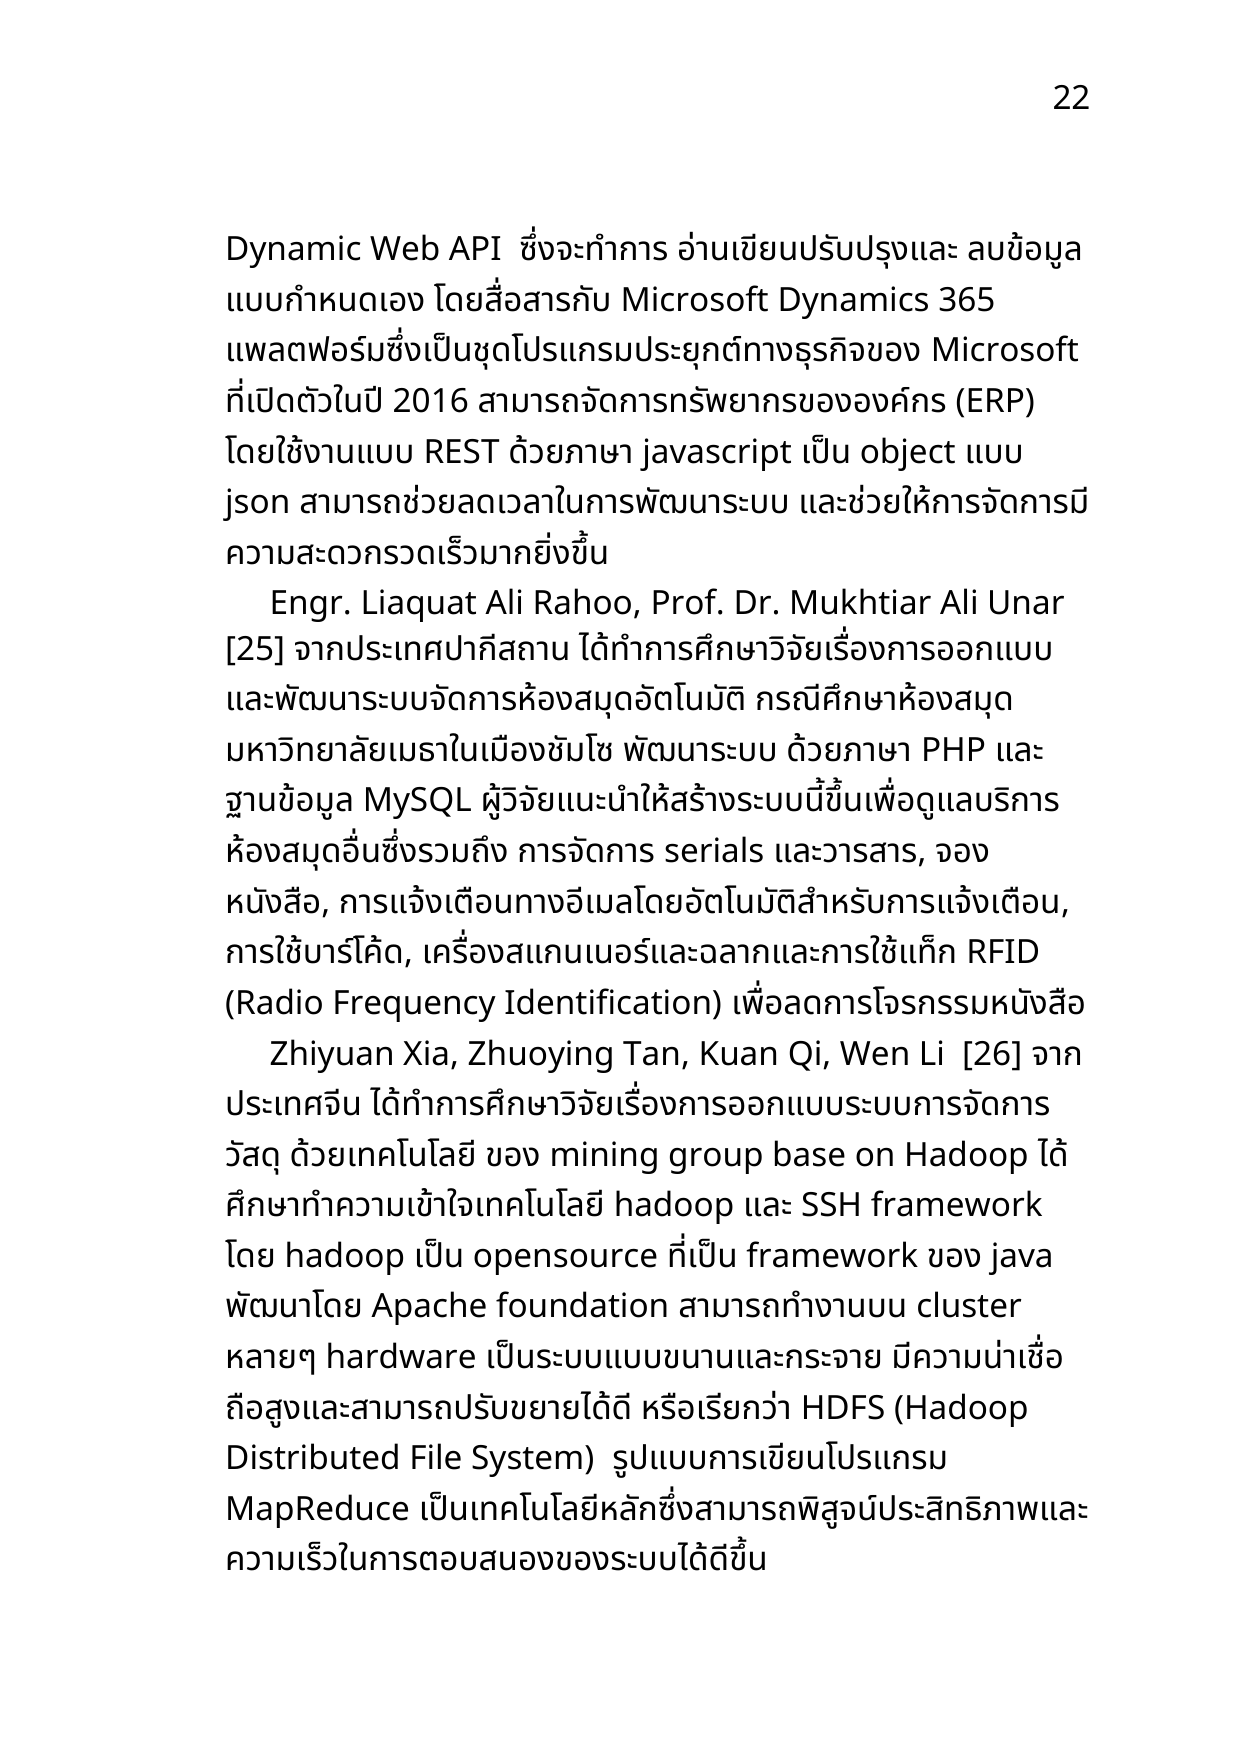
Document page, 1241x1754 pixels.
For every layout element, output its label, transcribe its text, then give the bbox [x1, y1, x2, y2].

text Zhiyuan Xia, Zhuoying Tan, Kuan Qi, Wen Li [26] จากประเทศจีน ได้ทำการศึกษาวิจัยเรื่องการออกแบบระบบการจัดการวัสดุ ด้วยเทคโนโลยี ของ mining group base on Hadoop ได้ศึกษาทำความเข้าใจเทคโนโลยี hadoop และ SSH framework โดย hadoop เป็น opensource ที่เป็น framework ของ java พัฒนาโดย Apache foundation สามารถทำงานบน cluster หลายๆ hardware เป็นระบบแบบขนานและกระจาย มีความน่าเชื่อถือสูงและสามารถปรับขยายได้ดี หรือเรียกว่า HDFS (Hadoop Distributed File System) รูปแบบการเขียนโปรแกรม MapReduce เป็นเทคโนโลยีหลักซึ่งสามารถพิสูจน์ประสิทธิภาพและความเร็วในการตอบสนองของระบบได้ดีขึ้น [225, 1029, 1090, 1586]
text Engr. Liaquat Ali Rahoo, Prof. Dr. Mukhtiar Ali Unar [25] จากประเทศปากีสถาน ได้ทำการศึกษาวิจัยเรื่องการออกแบบและพัฒนาระบบจัดการห้องสมุดอัตโนมัติ กรณีศึกษาห้องสมุดมหาวิทยาลัยเมธาในเมืองชัมโซ พัฒนาระบบ ด้วยภาษา PHP และ ฐานข้อมูล MySQL ผู้วิจัยแนะนำให้สร้างระบบนี้ขึ้นเพื่อดูแลบริการห้องสมุดอื่นซึ่งรวมถึง การจัดการ serials และวารสาร, จองหนังสือ, การแจ้งเตือนทางอีเมลโดยอัตโนมัติสำหรับการแจ้งเตือน, การใช้บาร์โค้ด, เครื่องสแกนเนอร์และฉลากและการใช้แท็ก RFID (Radio Frequency Identification) เพื่อลดการโจรกรรมหนังสือ [225, 579, 1090, 1029]
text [225, 225, 1090, 579]
